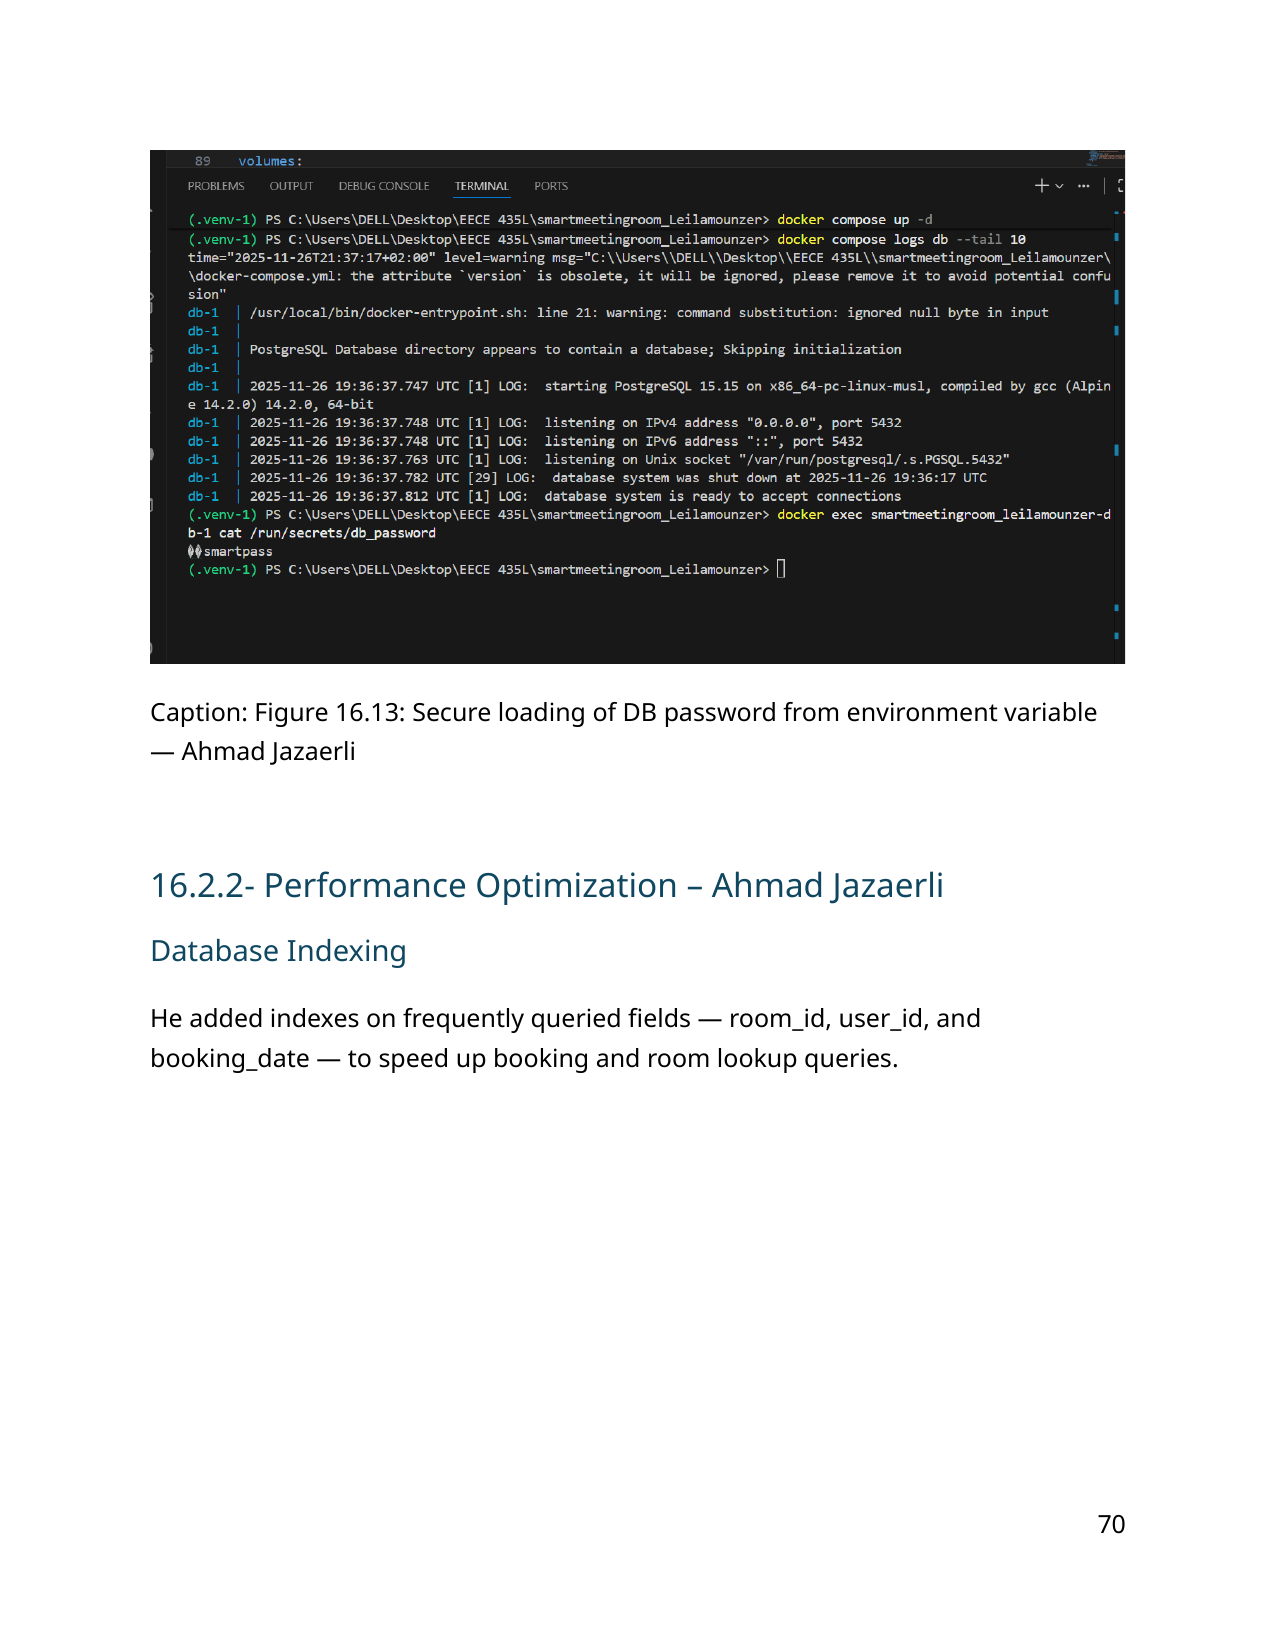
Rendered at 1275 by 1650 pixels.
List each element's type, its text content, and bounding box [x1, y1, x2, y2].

picture [150, 150, 1125, 664]
subtitle Database Indexing [150, 931, 1125, 970]
subtitle 16.2.2- Performance Optimization – Ahmad Jazaerli [150, 862, 1125, 907]
text Caption: Figure 16.13: Secure loading of DB password from environment variable — Ahmad Jazaerli [150, 694, 1125, 767]
text He added indexes on frequently queried fields — room_id, user_id, and booking_date — to speed up booking and room lookup queries. [150, 1001, 1125, 1074]
